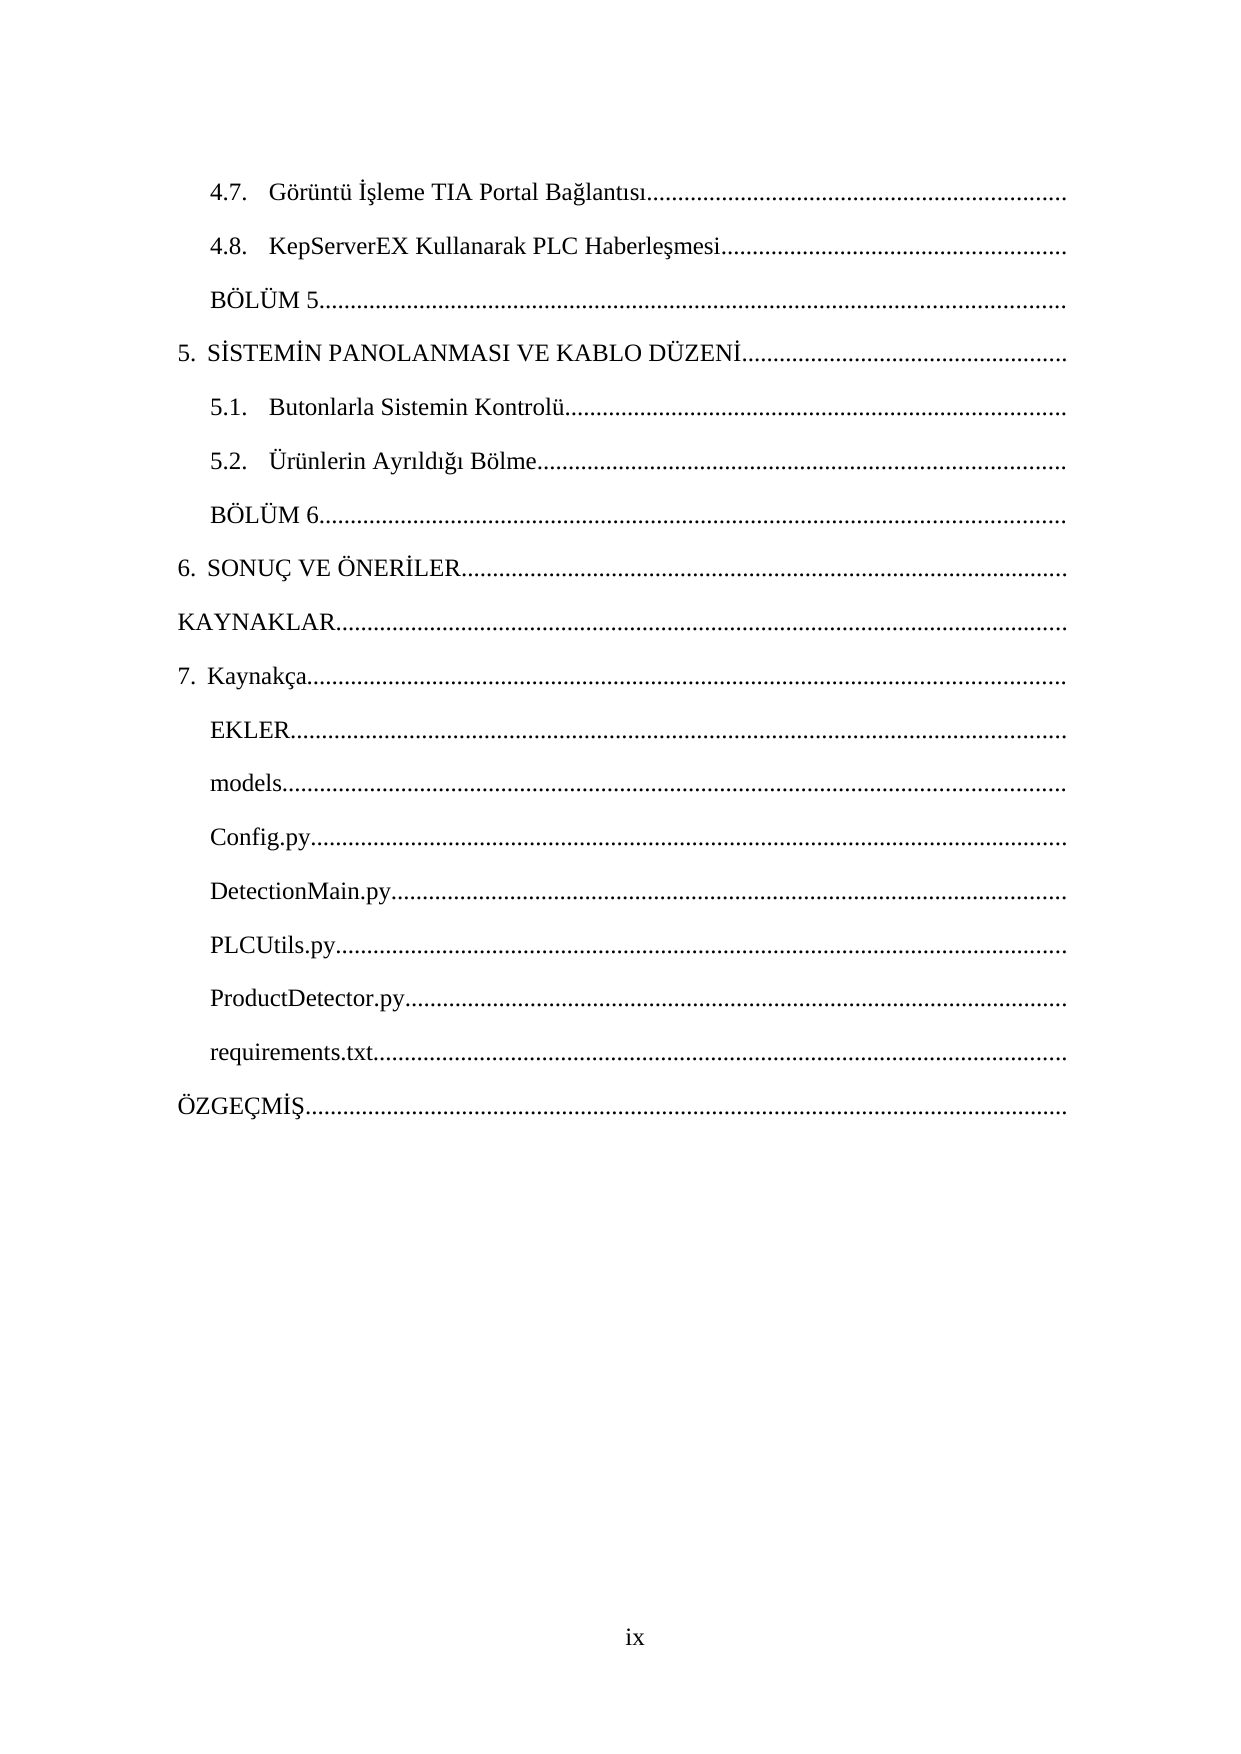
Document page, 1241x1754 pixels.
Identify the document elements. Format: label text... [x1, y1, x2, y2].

text ÖZGEÇMİŞ 57 [177, 1091, 1004, 1120]
text BÖLÜM 6 48 [210, 500, 1004, 528]
text EKLER 50 [210, 715, 1004, 743]
text requirements.txt 55 [210, 1037, 1004, 1066]
text 5.2. Ürünlerin Ayrıldığı Bölme 47 [210, 446, 1004, 475]
text 5. SİSTEMİN PANOLANMASI VE KABLO DÜZENİ 46 [177, 338, 1004, 367]
text 7. Kaynakça 49 [177, 661, 1004, 690]
text 6. SONUÇ VE ÖNERİLER 48 [177, 553, 1004, 582]
text KAYNAKLAR 49 [177, 607, 1004, 636]
text 4.7. Görüntü İşleme TIA Portal Bağlantısı 41 [210, 177, 1004, 206]
text 5.1. Butonlarla Sistemin Kontrolü 47 [210, 392, 1004, 421]
text ProductDetector.py 53 [210, 983, 1004, 1012]
text 4.8. KepServerEX Kullanarak PLC Haberleşmesi 42 [210, 231, 1004, 260]
text BÖLÜM 5 46 [210, 285, 1004, 313]
text models 50 [210, 768, 1004, 797]
text PLCUtils.py 52 [210, 930, 1004, 958]
text Config.py 50 [210, 822, 1004, 851]
text DetectionMain.py 50 [210, 876, 1004, 905]
